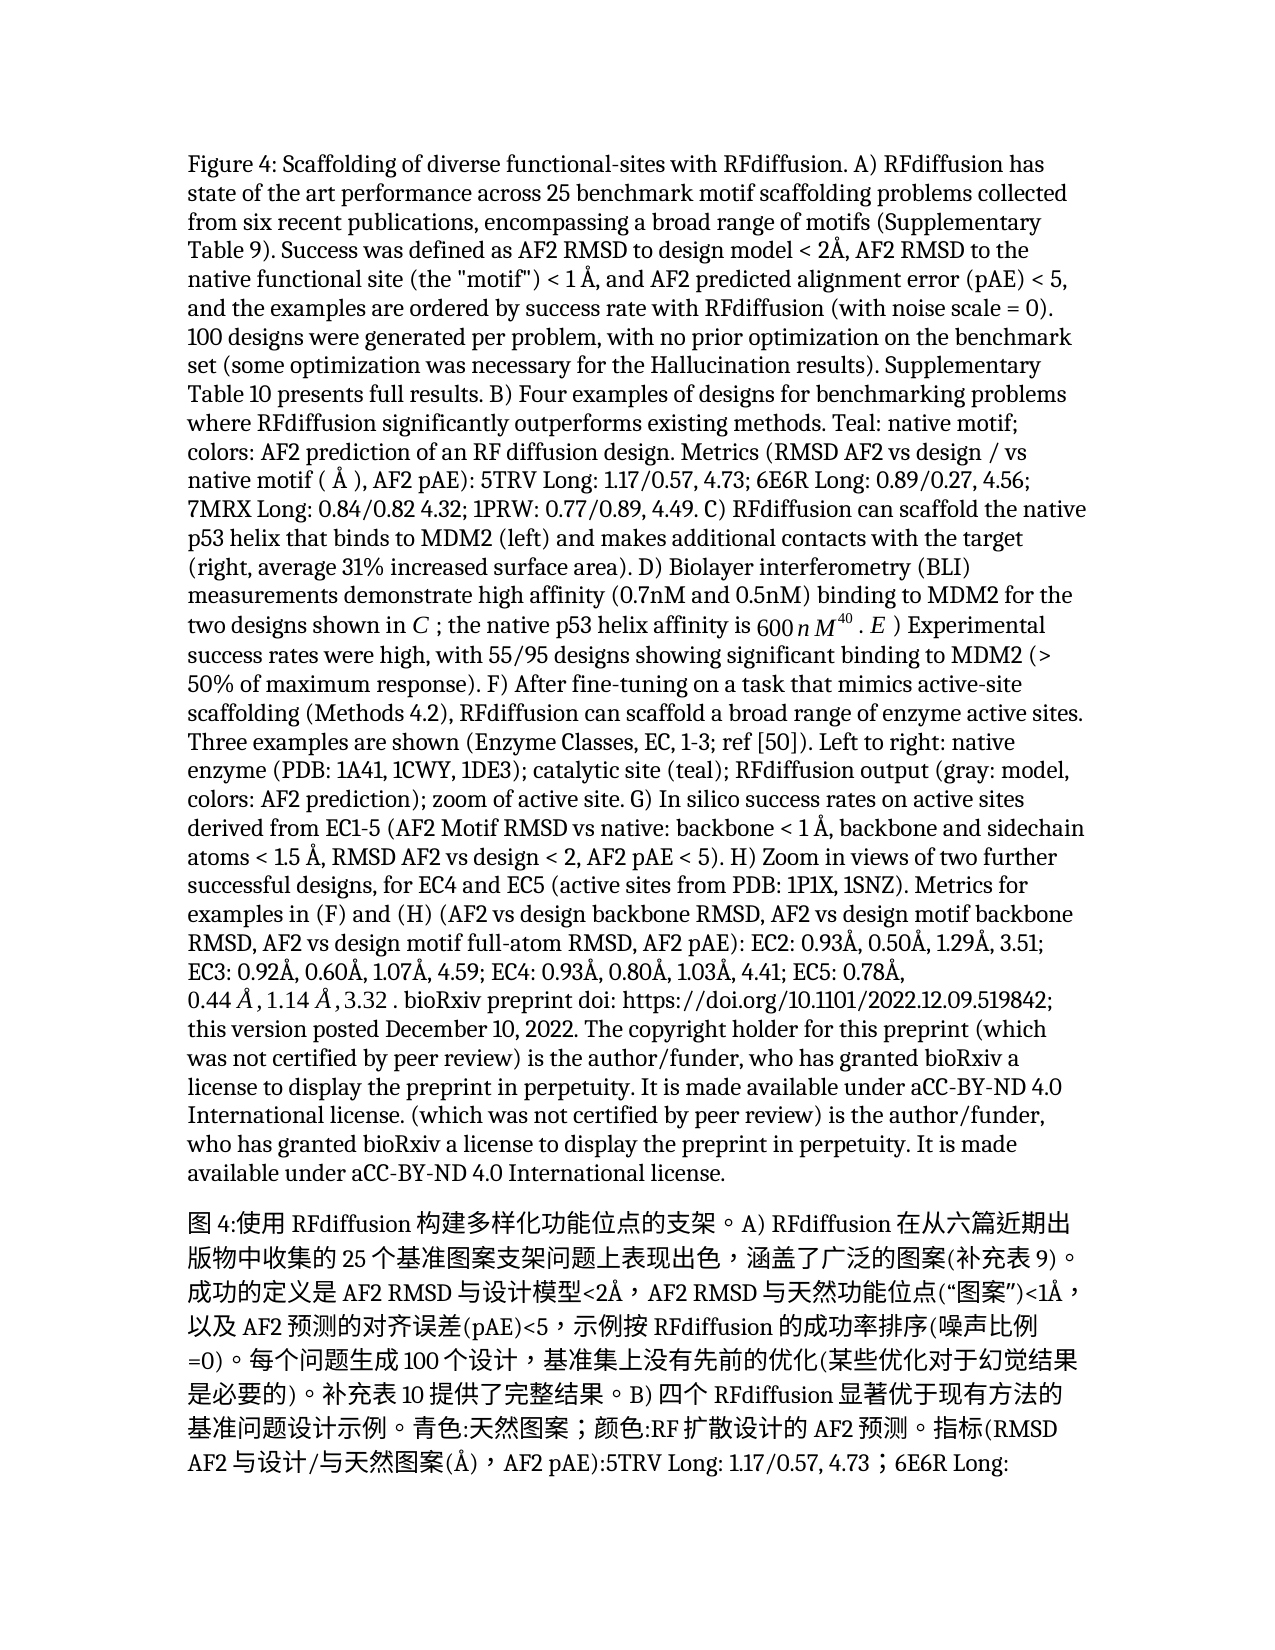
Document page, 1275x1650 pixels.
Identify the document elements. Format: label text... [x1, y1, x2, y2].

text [187, 1206, 1087, 1479]
text Figure 4: Scaffolding of diverse functional-sites with RFdiffusion. A) RFdiffusion has state of the art performance across 25 benchmark motif scaffolding problems collected from six recent publications, encompassing a broad range of motifs (Supplementary Table 9). Success was defined as AF2 RMSD to design model < 2Å, AF2 RMSD to the native functional site (the "motif") < 1 Å, and AF2 predicted alignment error (pAE) < 5, and the examples are ordered by success rate with RFdiffusion (with noise scale = 0). 100 designs were generated per problem, with no prior optimization on the benchmark set (some optimization was necessary for the Hallucination results). Supplementary Table 10 presents full results. B) Four examples of designs for benchmarking problems where RFdiffusion significantly outperforms existing methods. Teal: native motif; colors: AF2 prediction of an RF diffusion design. Metrics (RMSD AF2 vs design / vs native motif ( Å ), AF2 pAE): 5TRV Long: 1.17/0.57, 4.73; 6E6R Long: 0.89/0.27, 4.56; 7MRX Long: 0.84/0.82 4.32; 1PRW: 0.77/0.89, 4.49. C) RFdiffusion can scaffold the native p53 helix that binds to MDM2 (left) and makes additional contacts with the target (right, average 31% increased surface area). D) Biolayer interferometry (BLI) measurements demonstrate high affinity (0.7nM and 0.5nM) binding to MDM2 for the two designs shown in ; the native p53 helix affinity is . ) Experimental success rates were high, with 55/95 designs showing significant binding to MDM2 (> 50% of maximum response). F) After fine-tuning on a task that mimics active-site scaffolding (Methods 4.2), RFdiffusion can scaffold a broad range of enzyme active sites. Three examples are shown (Enzyme Classes, EC, 1-3; ref [50]). Left to right: native enzyme (PDB: 1A41, 1CWY, 1DE3); catalytic site (teal); RFdiffusion output (gray: model, colors: AF2 prediction); zoom of active site. G) In silico success rates on active sites derived from EC1-5 (AF2 Motif RMSD vs native: backbone < 1 Å, backbone and sidechain atoms < 1.5 Å, RMSD AF2 vs design < 2, AF2 pAE < 5). H) Zoom in views of two further successful designs, for EC4 and EC5 (active sites from PDB: 1P1X, 1SNZ). Metrics for examples in (F) and (H) (AF2 vs design backbone RMSD, AF2 vs design motif backbone RMSD, AF2 vs design motif full-atom RMSD, AF2 pAE): EC2: 0.93Å, 0.50Å, 1.29Å, 3.51; EC3: 0.92Å, 0.60Å, 1.07Å, 4.59; EC4: 0.93Å, 0.80Å, 1.03Å, 4.41; EC5: 0.78Å, . bioRxiv preprint doi: https://doi.org/10.1101/2022.12.09.519842; this version posted December 10, 2022. The copyright holder for this preprint (which was not certified by peer review) is the author/funder, who has granted bioRxiv a license to display the preprint in perpetuity. It is made available under aCC-BY-ND 4.0 International license. (which was not certified by peer review) is the author/funder, who has granted bioRxiv a license to display the preprint in perpetuity. It is made available under aCC-BY-ND 4.0 International license. [187, 150, 1087, 1187]
